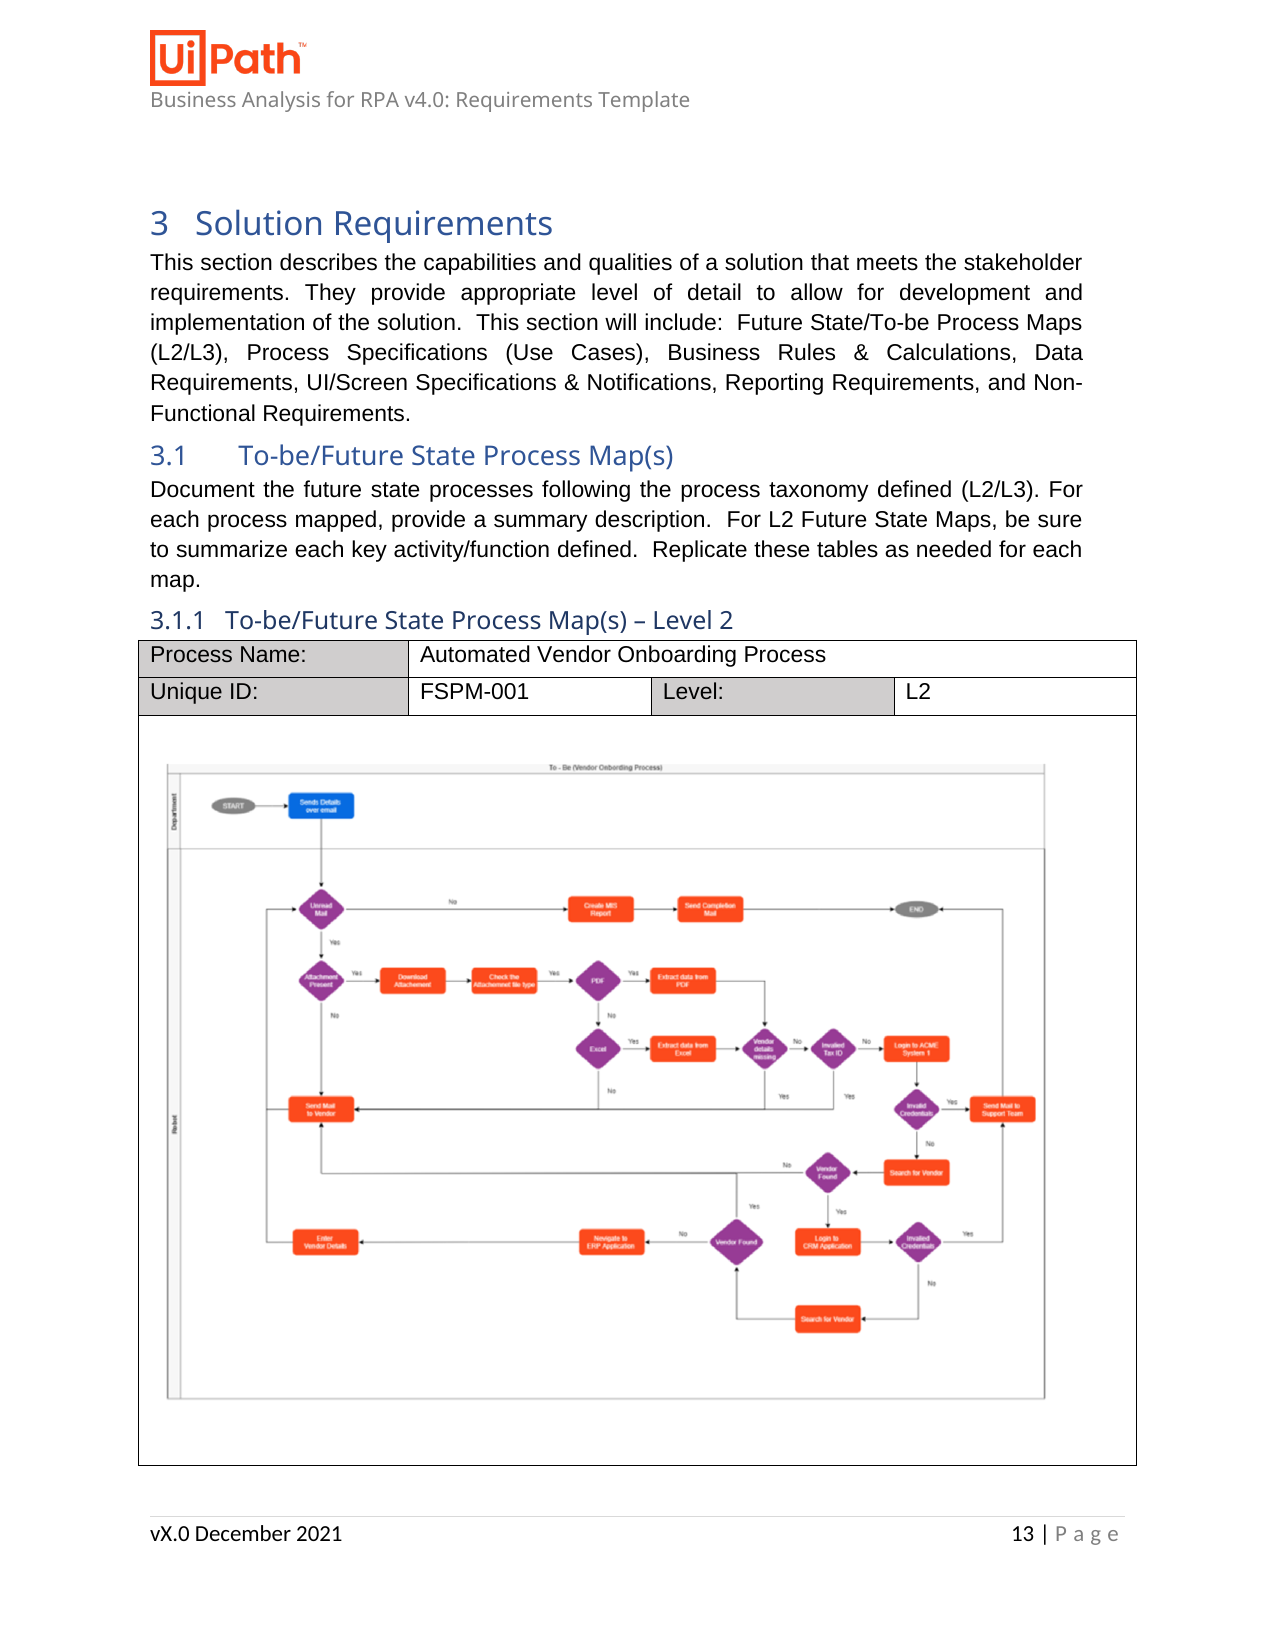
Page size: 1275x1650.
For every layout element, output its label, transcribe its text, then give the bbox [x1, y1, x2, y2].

text Document the future state processes following the process taxonomy defined (L2/L3). For each process mapped, provide a summary description. For L2 Future State Maps, be sure to summarize each key activity/function defined. Replicate these tables as needed for each map. [150, 476, 1084, 593]
picture [150, 752, 1062, 1418]
table_cell L2 [895, 678, 1136, 715]
table_cell [139, 716, 1136, 1465]
table_cell FSPM-001 [409, 678, 651, 715]
text This section describes the capabilities and qualities of a solution that meets the stakeholder requirements. They provide appropriate level of detail to allow for development and implementation of the solution. This section will include: Future State/To-be Process Maps (L2/L3), Process Specifications (Use Cases), Business Rules & Calculations, Data Requirements, UI/Screen Specifications & Notifications, Reporting Requirements, and Non-Functional Requirements. [150, 248, 1084, 426]
table_header Process Name: [139, 641, 408, 677]
subtitle Solution Requirements [150, 199, 1125, 245]
picture [150, 30, 307, 86]
subtitle To-be/Future State Process Map(s) [150, 436, 1125, 473]
table_header Automated Vendor Onboarding Process [409, 641, 1136, 677]
table_cell Level: [652, 678, 894, 715]
table_cell Unique ID: [139, 678, 408, 715]
subtitle To-be/Future State Process Map(s) – Level 2 [150, 603, 1125, 637]
